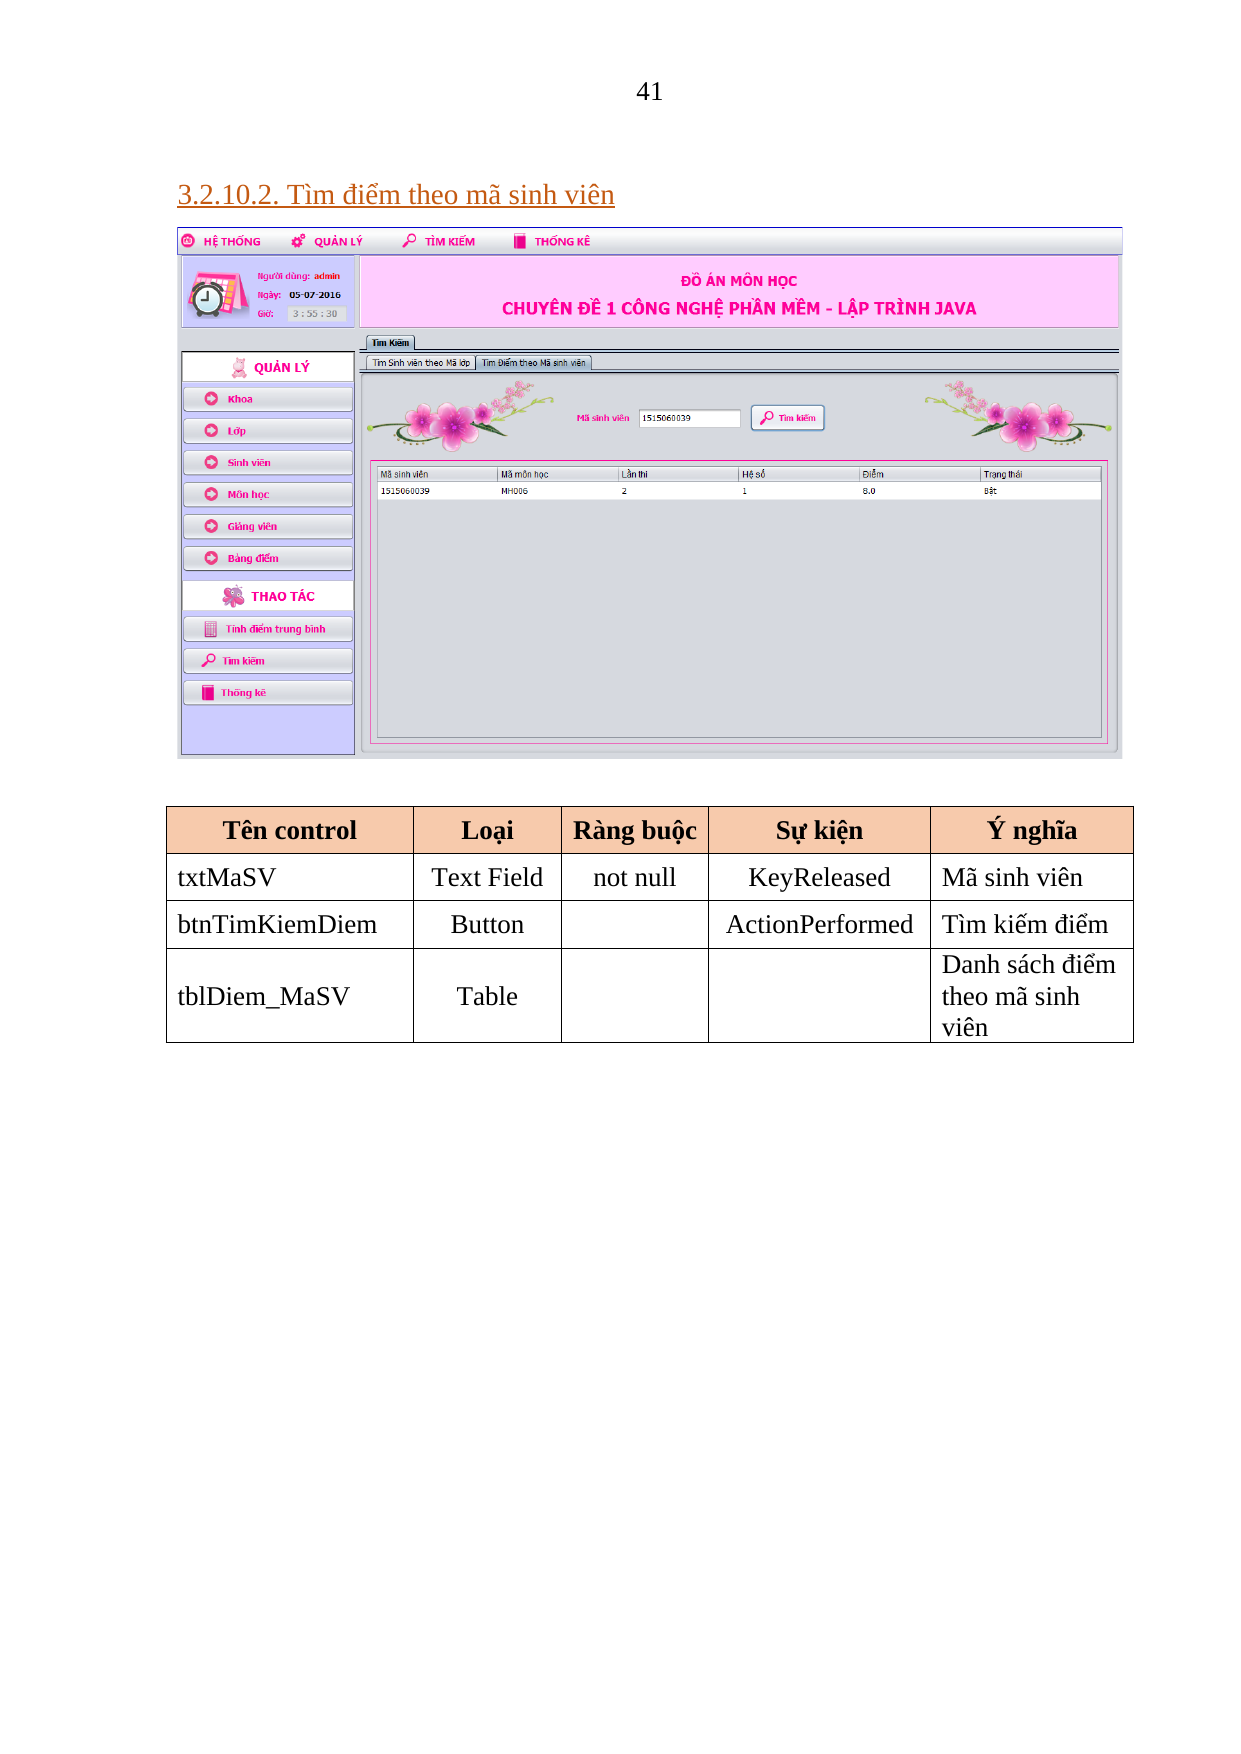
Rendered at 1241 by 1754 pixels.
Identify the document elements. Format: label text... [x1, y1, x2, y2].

table_cell Mã sinh viên [931, 854, 1133, 900]
table_cell Tìm kiếm điểm [931, 901, 1133, 947]
table_cell [562, 949, 708, 1042]
table_cell [709, 949, 930, 1042]
table_cell tblDiem_MaSV [167, 949, 413, 1042]
subtitle 3.2.10.2. Tìm điểm theo mã sinh viên [177, 177, 1122, 211]
table_cell btnTimKiemDiem [167, 901, 413, 947]
table_cell not null [562, 854, 708, 900]
table_cell Table [414, 949, 561, 1042]
table_header Tên control [167, 807, 413, 853]
table_cell Danh sách điểm theo mã sinh viên [931, 949, 1133, 1042]
table_cell txtMaSV [167, 854, 413, 900]
table_header Ràng buộc [562, 807, 708, 853]
table_header Ý nghĩa [931, 807, 1133, 853]
table_header Loại [414, 807, 561, 853]
table_cell [562, 901, 708, 947]
table_header Sự kiện [709, 807, 930, 853]
table_cell Button [414, 901, 561, 947]
table_cell Text Field [414, 854, 561, 900]
picture [177, 227, 1123, 759]
table_cell ActionPerformed [709, 901, 930, 947]
table_cell KeyReleased [709, 854, 930, 900]
